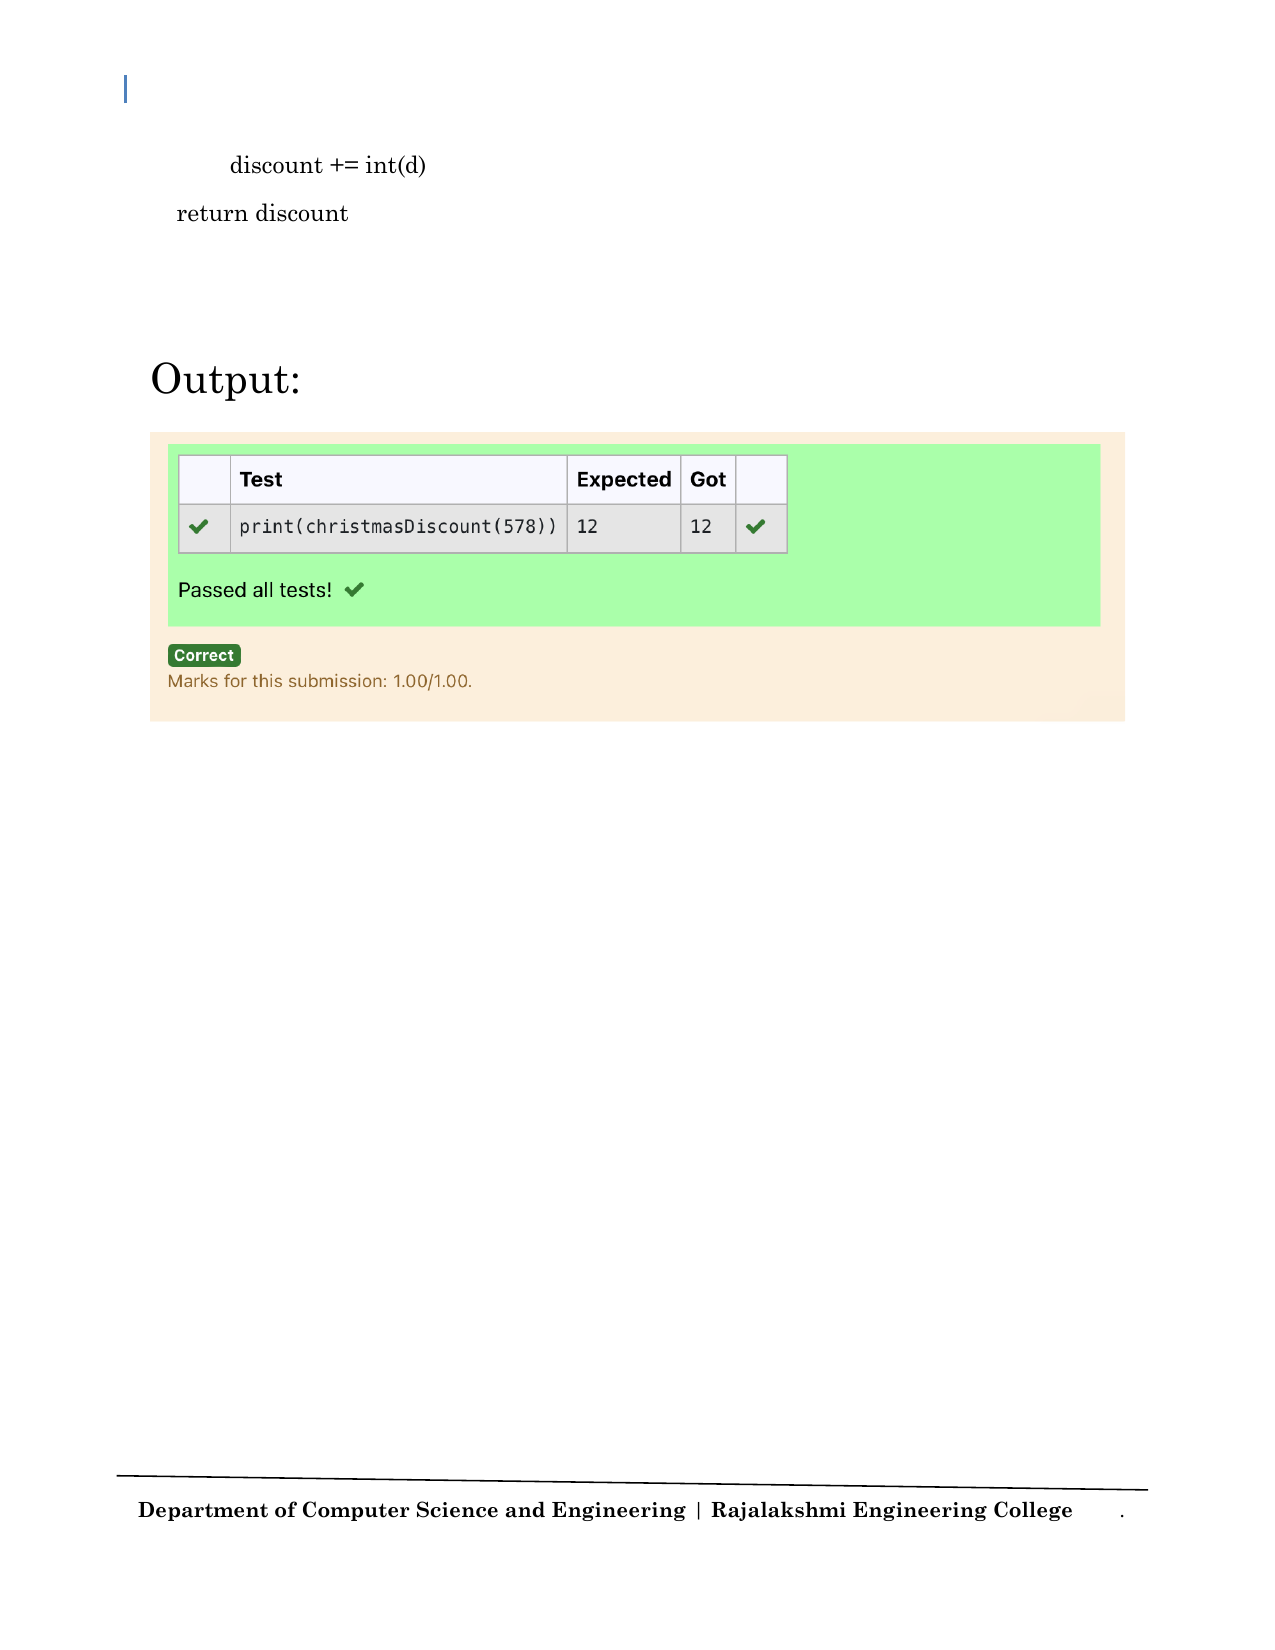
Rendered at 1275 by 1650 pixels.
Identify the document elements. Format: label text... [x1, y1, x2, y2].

text Output: [150, 353, 1125, 403]
text return discount [150, 198, 1125, 227]
picture [150, 432, 1125, 724]
text discount += int(d) [150, 150, 1125, 179]
